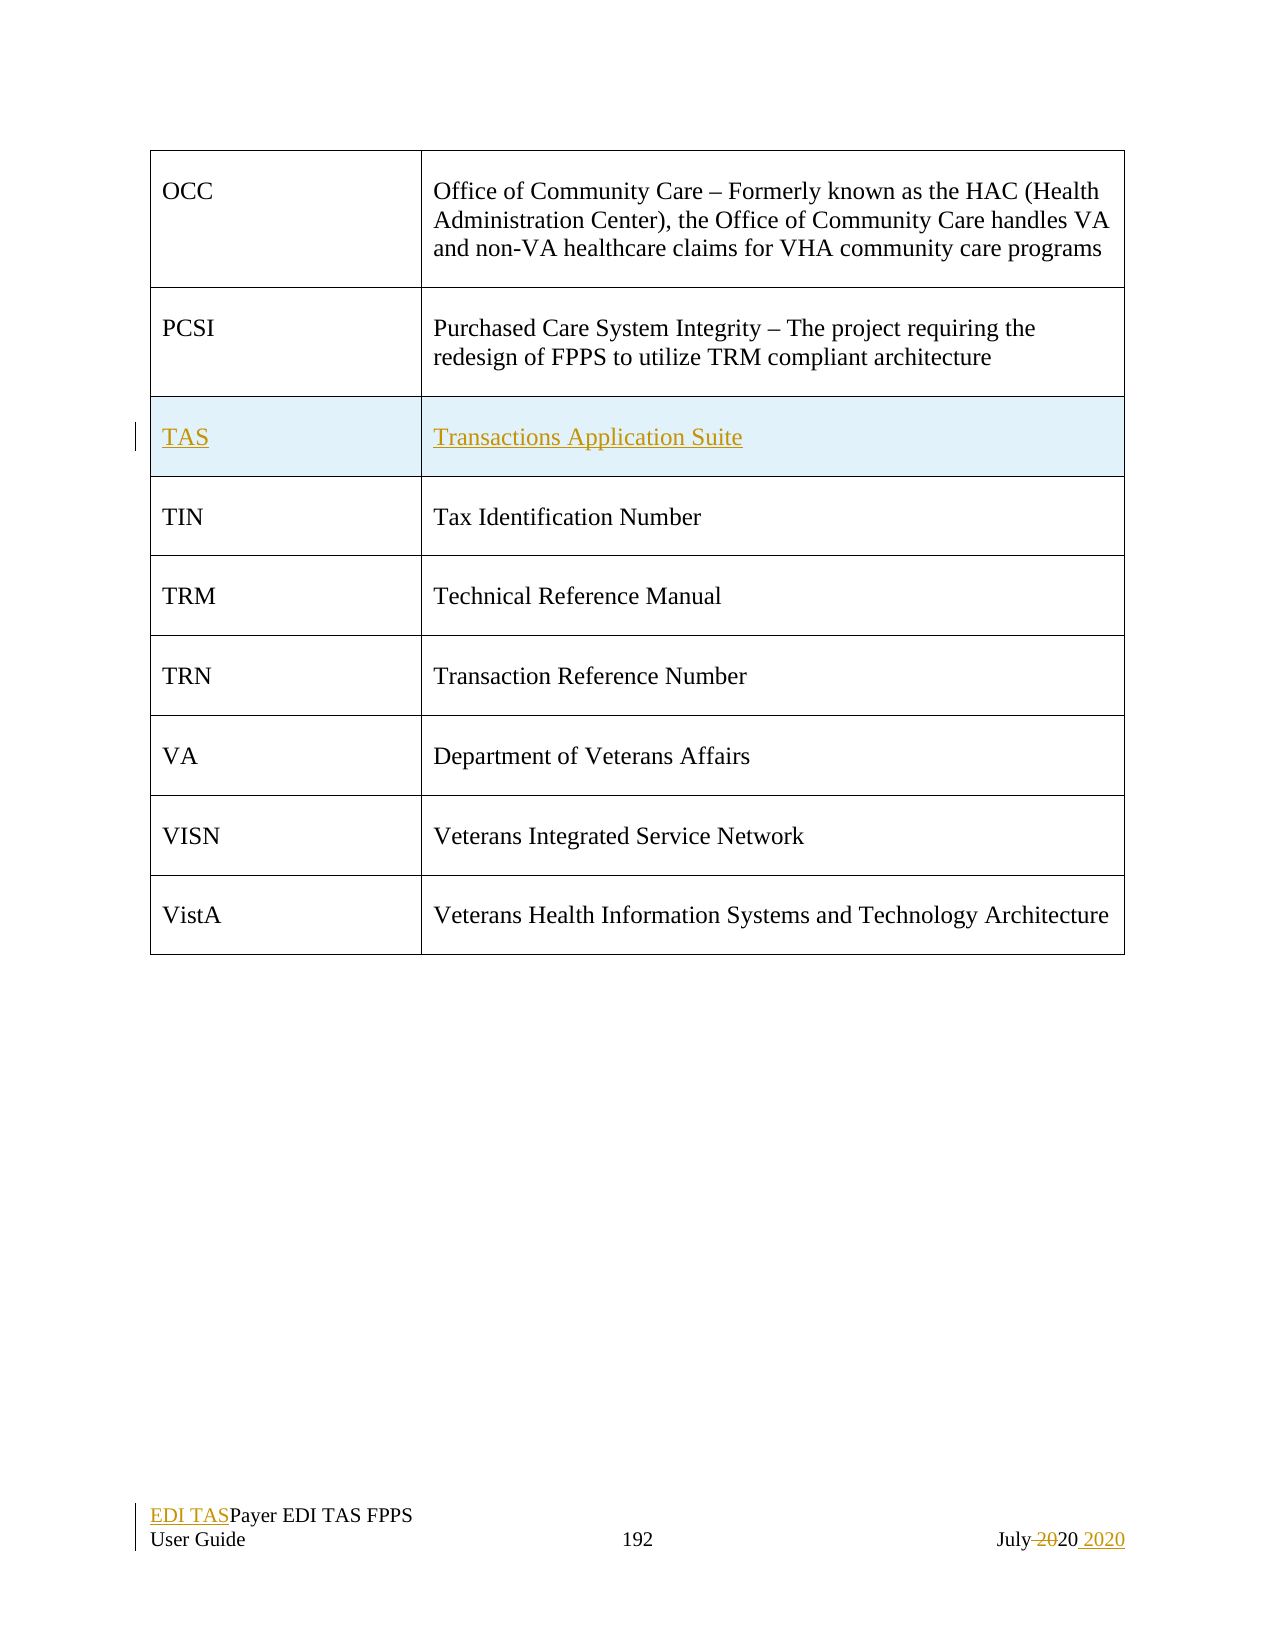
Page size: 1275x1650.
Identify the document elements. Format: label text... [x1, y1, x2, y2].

table_cell VISN [151, 796, 421, 874]
table_cell Purchased Care System Integrity – The project requiring the redesign of FPPS to utilize TRM compliant architecture [422, 288, 1124, 396]
table_cell Technical Reference Manual [422, 556, 1124, 635]
table_cell OCC [151, 151, 421, 287]
table_cell PCSI [151, 288, 421, 396]
table_cell Department of Veterans Affairs [422, 716, 1124, 795]
table_cell Veterans Health Information Systems and Technology Architecture [422, 876, 1124, 954]
table_cell TRM [151, 556, 421, 635]
table_cell Tax Identification Number [422, 477, 1124, 555]
table_cell TIN [151, 477, 421, 555]
table_cell TRN [151, 636, 421, 715]
table_cell VistA [151, 876, 421, 954]
table_cell Office of Community Care – Formerly known as the HAC (Health Administration Center), the Office of Community Care handles VA and non-VA healthcare claims for VHA community care programs [422, 151, 1124, 287]
table_cell VA [151, 716, 421, 795]
table_cell Transaction Reference Number [422, 636, 1124, 715]
table_cell Veterans Integrated Service Network [422, 796, 1124, 874]
